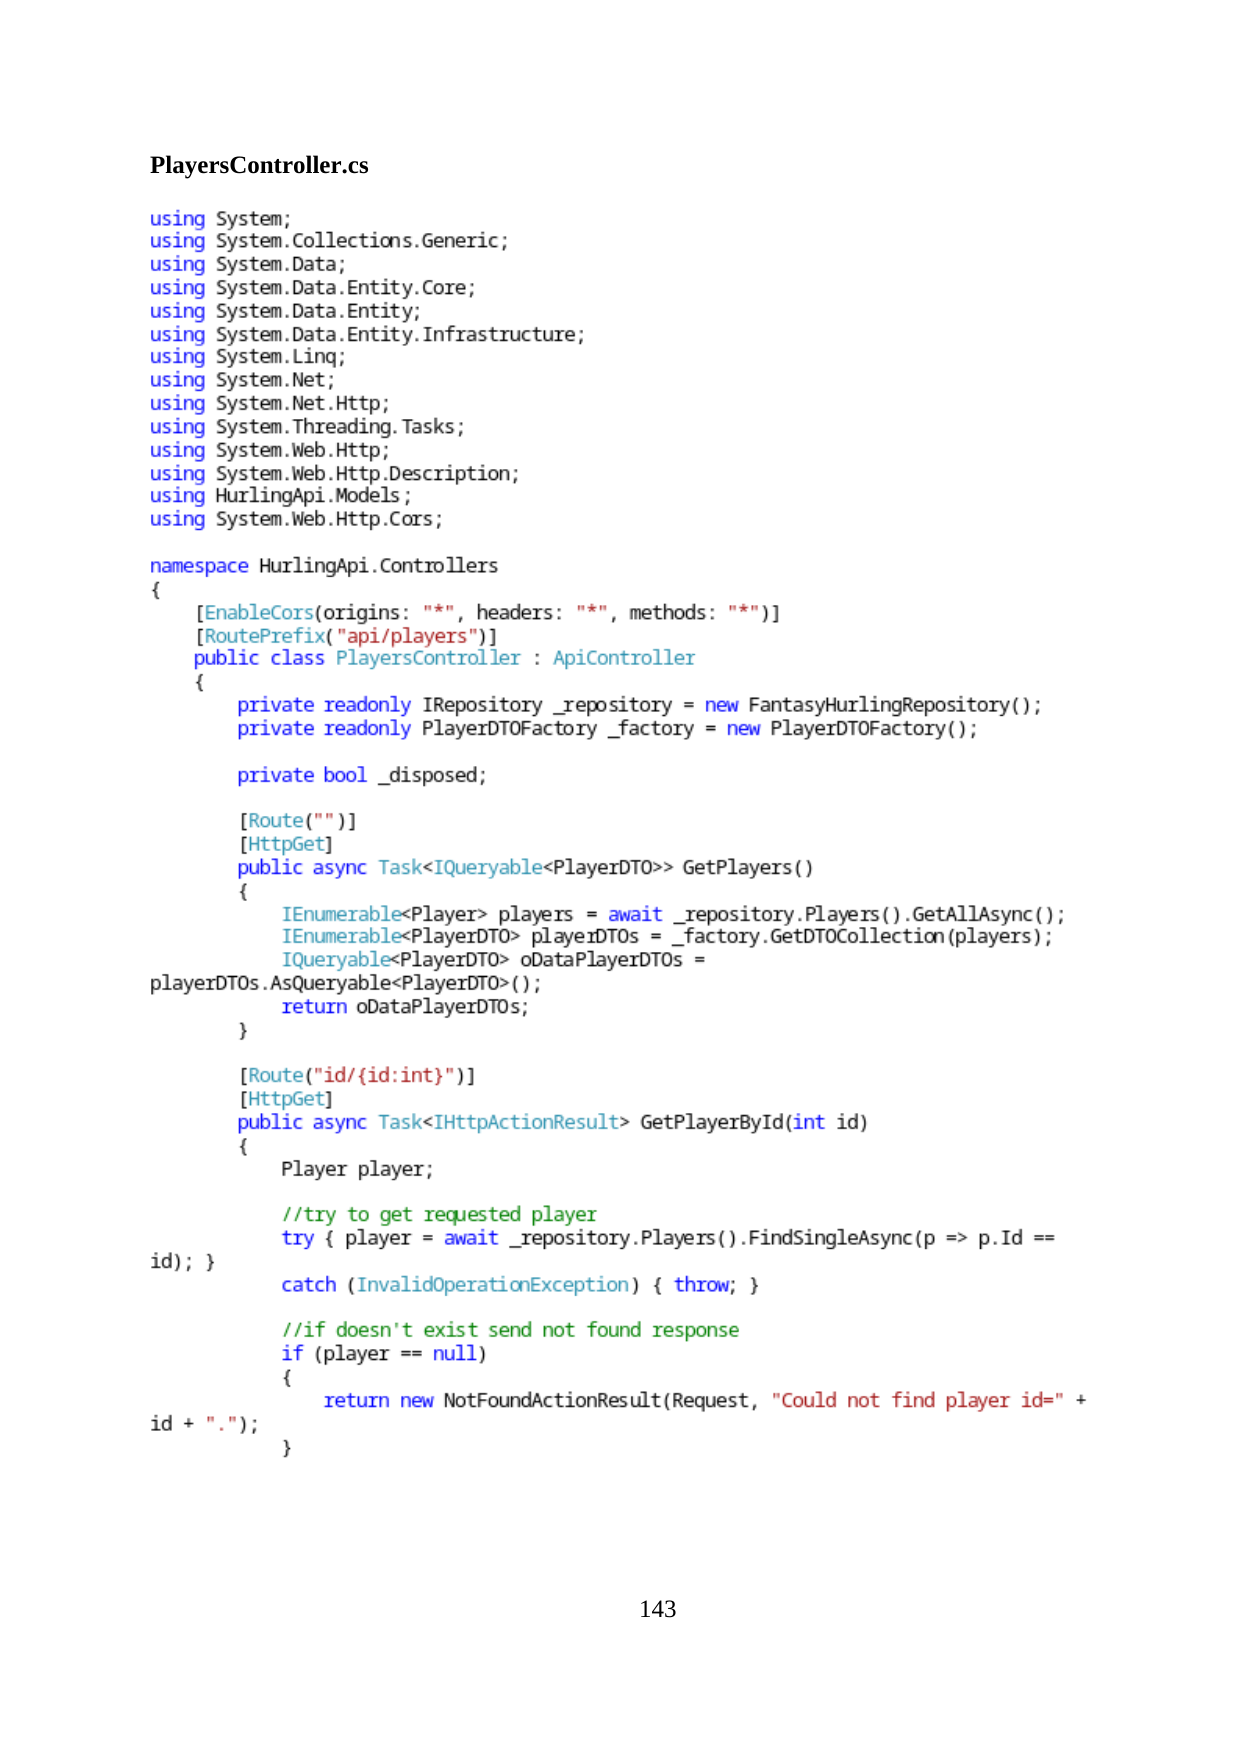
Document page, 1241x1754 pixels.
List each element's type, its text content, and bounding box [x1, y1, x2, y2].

subtitle PlayersController.cs [150, 150, 1090, 179]
